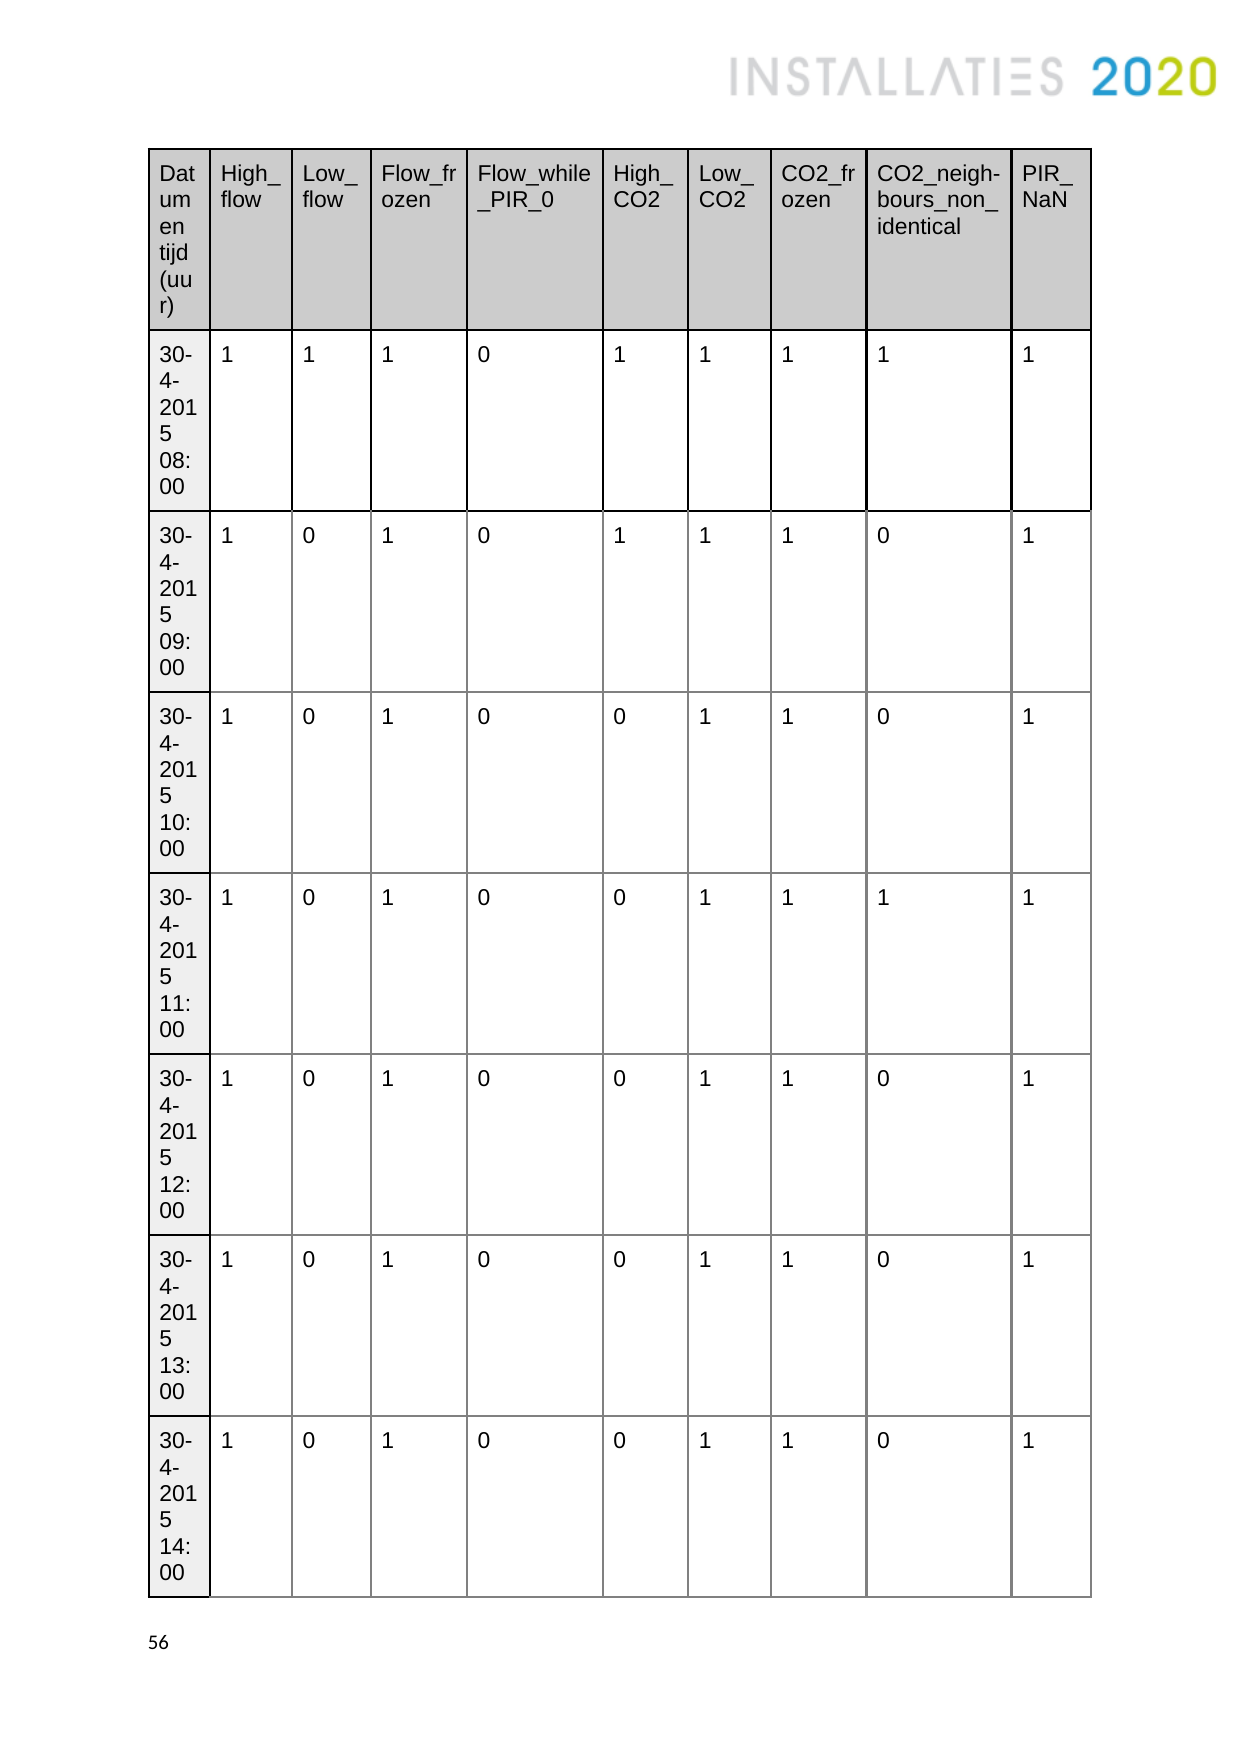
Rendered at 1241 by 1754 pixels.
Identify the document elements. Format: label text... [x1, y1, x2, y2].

table_header Datum en tijd (uur) [150, 150, 209, 329]
table_cell 1 [372, 1055, 466, 1234]
table_cell 1 [372, 693, 466, 872]
table_cell 1 [772, 331, 865, 510]
table_cell 1 [1013, 874, 1090, 1053]
table_cell 1 [211, 1055, 291, 1234]
table_cell 1 [1013, 331, 1090, 510]
table_cell 0 [604, 874, 687, 1053]
table_cell 1 [211, 331, 291, 510]
table_cell 0 [468, 1417, 602, 1596]
table_cell 30-4-2015 08:00 [150, 331, 209, 510]
table_cell 0 [468, 693, 602, 872]
table_header High_flow [211, 150, 291, 329]
table_cell 0 [293, 874, 370, 1053]
table_cell 1 [211, 874, 291, 1053]
table_cell 1 [372, 1236, 466, 1415]
table_cell 1 [211, 1417, 291, 1596]
table_header CO2_neigh-bours_non_identical [868, 150, 1010, 329]
table_cell 1 [211, 1236, 291, 1415]
table_header Low_CO2 [689, 150, 770, 329]
table_cell 0 [868, 1055, 1010, 1234]
table_cell 0 [293, 1236, 370, 1415]
table_cell 30-4-2015 12:00 [150, 1055, 209, 1234]
table_cell 1 [1013, 1236, 1090, 1415]
table_cell 1 [1013, 693, 1090, 872]
table_cell 1 [689, 1417, 770, 1596]
table_cell 1 [689, 1236, 770, 1415]
table_cell 0 [868, 1417, 1010, 1596]
table_cell 1 [372, 512, 466, 691]
table_cell 30-4-2015 09:00 [150, 512, 209, 691]
table_cell 1 [772, 1236, 865, 1415]
table_cell 1 [1013, 512, 1090, 691]
table_header Flow_while_PIR_0 [468, 150, 602, 329]
table_cell 1 [293, 331, 370, 510]
table_cell 1 [689, 874, 770, 1053]
table_cell 1 [772, 1055, 865, 1234]
table_cell 0 [468, 512, 602, 691]
table_cell 1 [1013, 1417, 1090, 1596]
table_header Low_flow [293, 150, 370, 329]
table_header CO2_frozen [772, 150, 865, 329]
table_cell 0 [604, 1055, 687, 1234]
table_cell 1 [604, 512, 687, 691]
table_cell 0 [293, 1417, 370, 1596]
table_cell 30-4-2015 13:00 [150, 1236, 209, 1415]
table_cell 1 [689, 693, 770, 872]
table_cell 0 [868, 1236, 1010, 1415]
table_cell 1 [211, 693, 291, 872]
table_cell 0 [604, 1417, 687, 1596]
table_cell 0 [468, 874, 602, 1053]
picture [728, 54, 1220, 97]
table_cell 1 [772, 512, 865, 691]
table_cell 1 [372, 874, 466, 1053]
table_cell 0 [868, 693, 1010, 872]
table_cell 0 [604, 693, 687, 872]
table_cell 0 [468, 331, 602, 510]
table_cell 1 [772, 693, 865, 872]
table_cell 0 [468, 1055, 602, 1234]
table_cell 1 [1013, 1055, 1090, 1234]
table_cell 0 [468, 1236, 602, 1415]
table_cell 0 [604, 1236, 687, 1415]
table_cell 0 [293, 1055, 370, 1234]
table_cell 1 [868, 874, 1010, 1053]
table_cell 1 [689, 1055, 770, 1234]
table_cell 0 [293, 512, 370, 691]
table_cell 1 [211, 512, 291, 691]
table_cell 30-4-2015 10:00 [150, 693, 209, 872]
table_cell 1 [689, 512, 770, 691]
table_cell 0 [868, 512, 1010, 691]
table_cell 1 [868, 331, 1010, 510]
table_cell 1 [604, 331, 687, 510]
table_cell 1 [772, 1417, 865, 1596]
table_cell 30-4-2015 11:00 [150, 874, 209, 1053]
table_cell 0 [293, 693, 370, 872]
table_cell 1 [689, 331, 770, 510]
table_header Flow_frozen [372, 150, 466, 329]
table_cell 1 [772, 874, 865, 1053]
table_header PIR_NaN [1013, 150, 1090, 329]
table_cell 30-4-2015 14:00 [150, 1417, 209, 1596]
table_cell 1 [372, 1417, 466, 1596]
table_header High_CO2 [604, 150, 687, 329]
table_cell 1 [372, 331, 466, 510]
